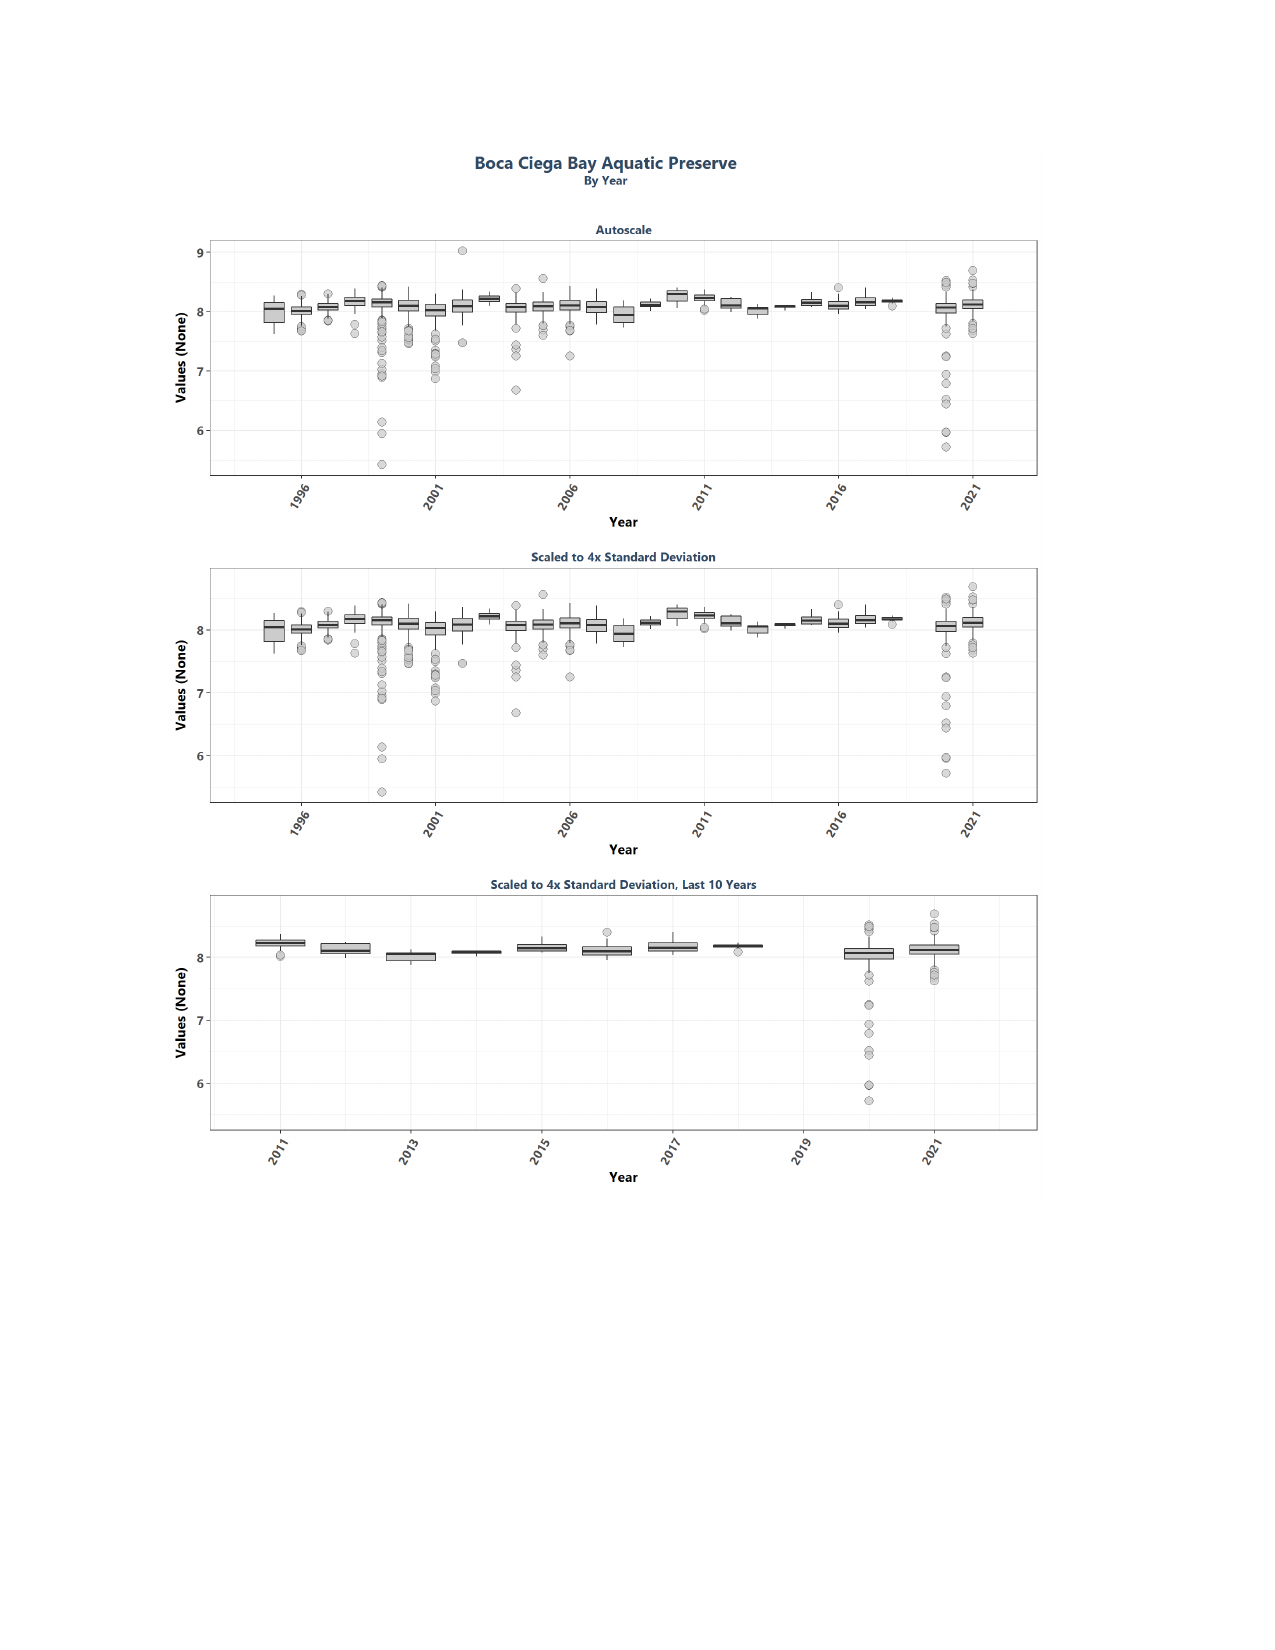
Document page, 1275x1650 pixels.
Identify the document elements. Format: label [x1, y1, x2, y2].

picture [168, 150, 1044, 1200]
